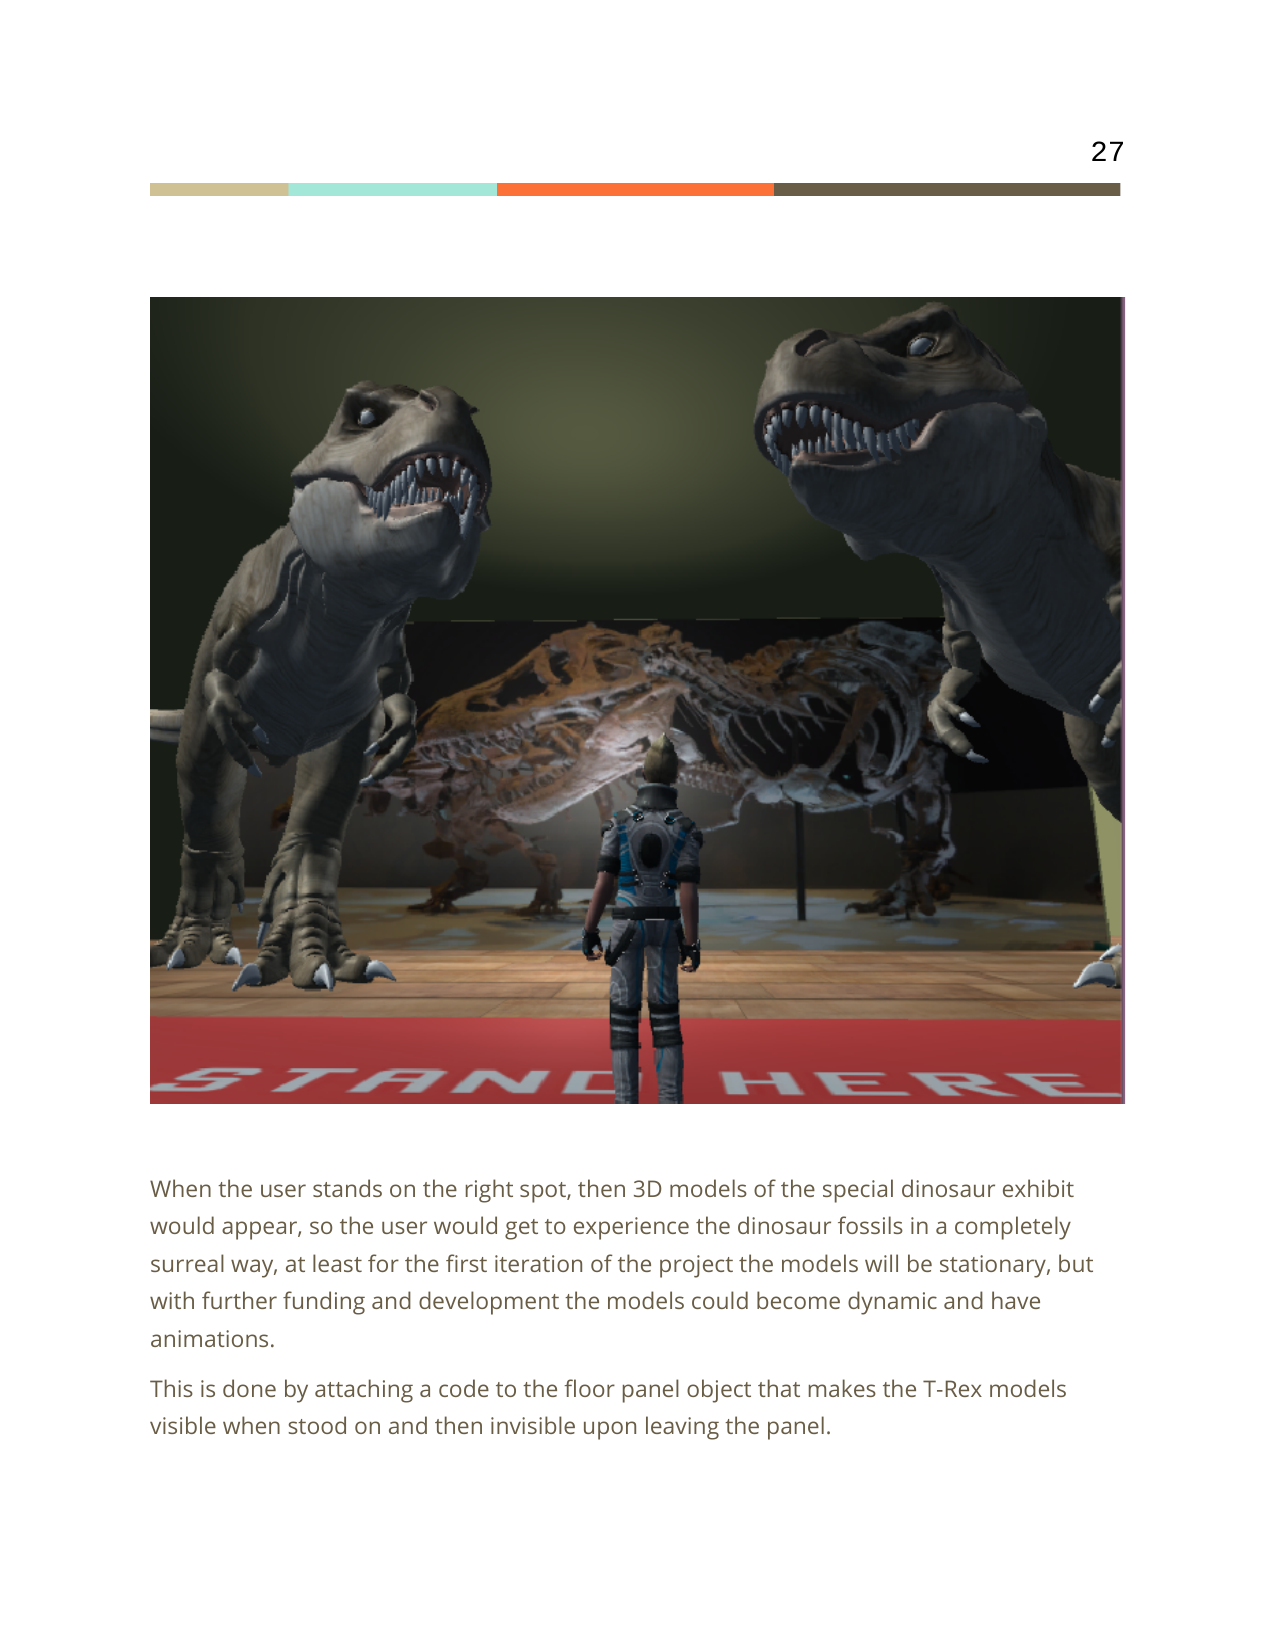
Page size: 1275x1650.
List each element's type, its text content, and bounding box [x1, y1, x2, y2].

picture [150, 183, 1121, 196]
picture [150, 297, 1125, 1104]
text When the user stands on the right spot, then 3D models of the special dinosaur exhibit would appear, so the user would get to experience the dinosaur fossils in a completely surreal way, at least for the first iteration of the project the models will be stationary, but with further funding and development the models could become dynamic and have animations. [150, 1173, 1125, 1354]
text This is done by attaching a code to the floor panel object that makes the T-Rex models visible when stood on and then invisible upon leaving the panel. [150, 1373, 1125, 1441]
